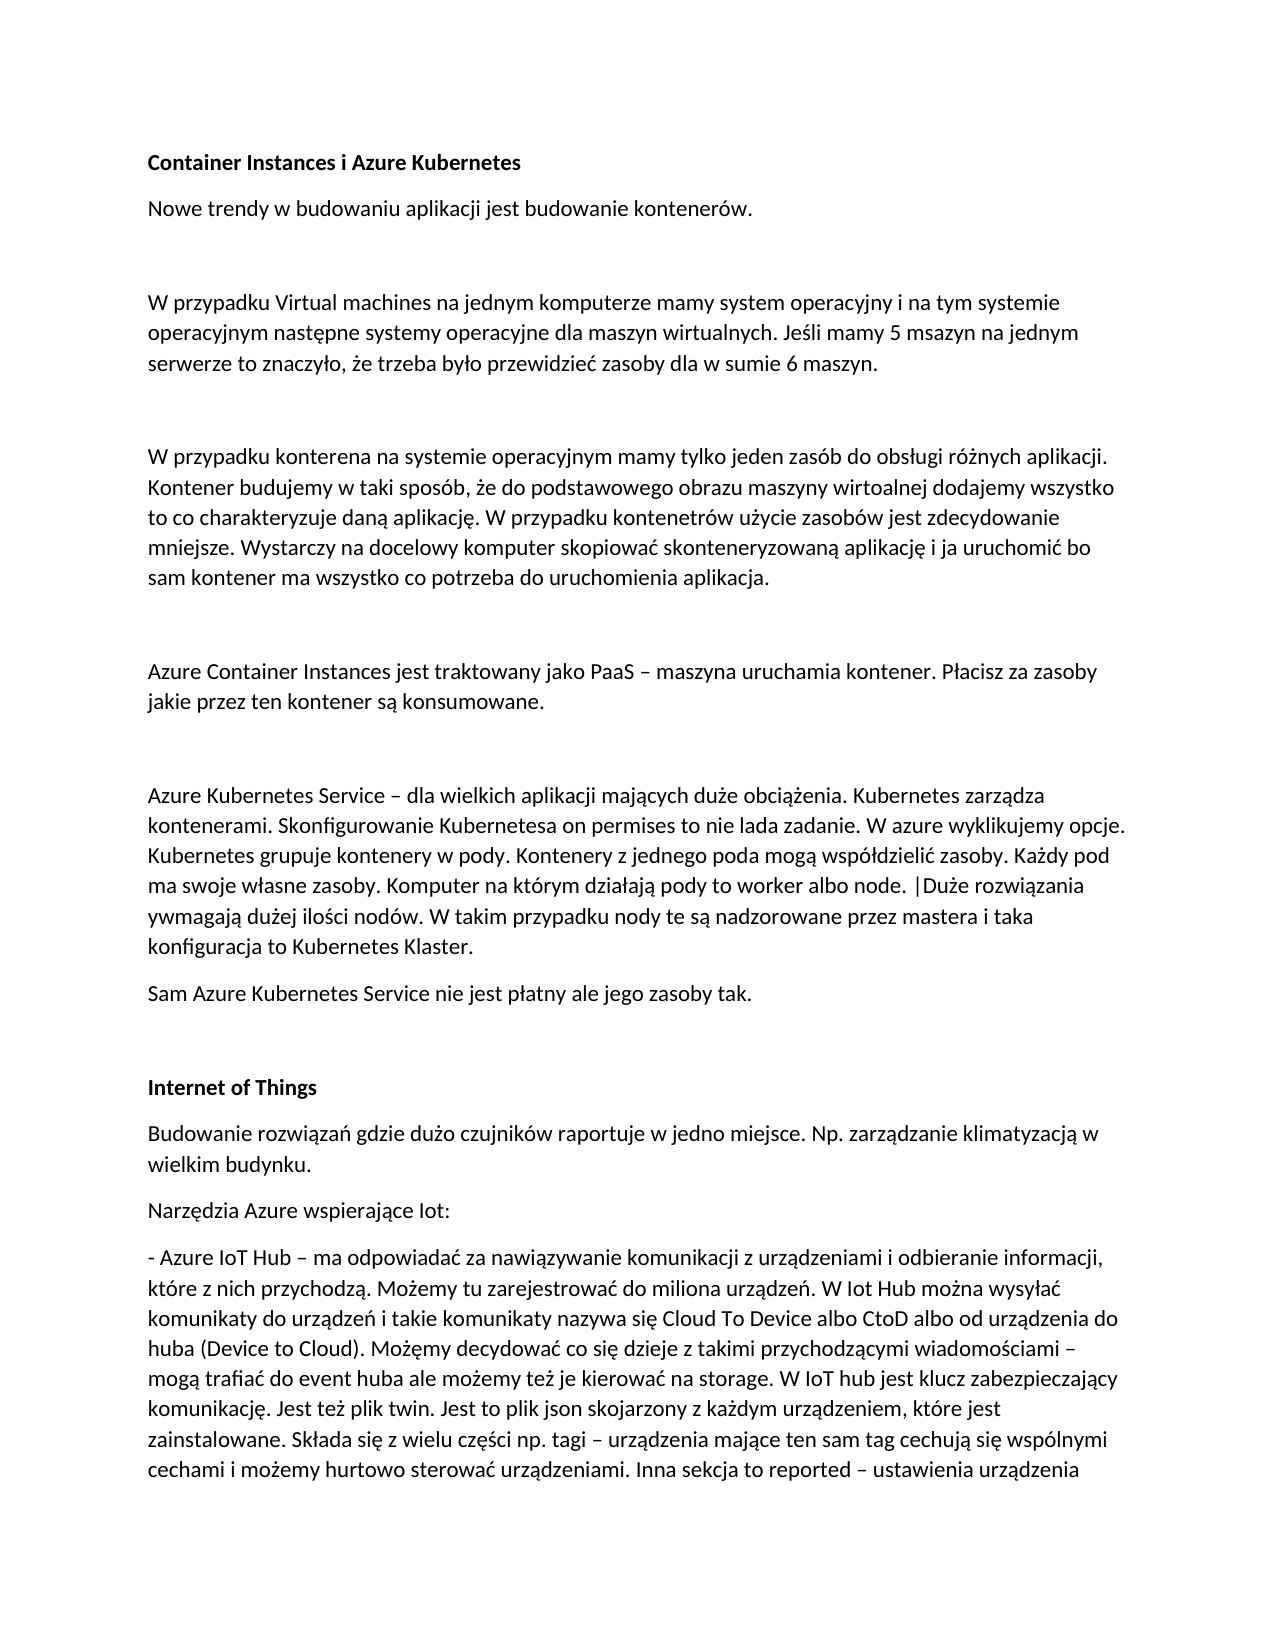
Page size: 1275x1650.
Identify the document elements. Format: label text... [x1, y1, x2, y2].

text Container Instances i Azure Kubernetes [148, 148, 1127, 176]
text Azure Container Instances jest traktowany jako PaaS – maszyna uruchamia kontener. Płacisz za zasoby jakie przez ten kontener są konsumowane. [148, 657, 1127, 715]
text W przypadku Virtual machines na jednym komputerze mamy system operacyjny i na tym systemie operacyjnym następne systemy operacyjne dla maszyn wirtualnych. Jeśli mamy 5 msazyn na jednym serwerze to znaczyło, że trzeba było przewidzieć zasoby dla w sumie 6 maszyn. [148, 288, 1127, 377]
text Azure Kubernetes Service – dla wielkich aplikacji mających duże obciążenia. Kubernetes zarządza kontenerami. Skonfigurowanie Kubernetesa on permises to nie lada zadanie. W azure wyklikujemy opcje. Kubernetes grupuje kontenery w pody. Kontenery z jednego poda mogą współdzielić zasoby. Każdy pod ma swoje własne zasoby. Komputer na którym działają pody to worker albo node. |Duże rozwiązania ywmagają dużej ilości nodów. W takim przypadku nody te są nadzorowane przez mastera i taka konfiguracja to Kubernetes Klaster. [148, 781, 1127, 960]
text Internet of Things [148, 1073, 1127, 1101]
text Nowe trendy w budowaniu aplikacji jest budowanie kontenerów. [148, 194, 1127, 222]
text Narzędzia Azure wspierające Iot: [148, 1197, 1127, 1224]
text Sam Azure Kubernetes Service nie jest płatny ale jego zasoby tak. [148, 979, 1127, 1007]
text W przypadku konterena na systemie operacyjnym mamy tylko jeden zasób do obsługi różnych aplikacji. Kontener budujemy w taki sposób, że do podstawowego obrazu maszyny wirtoalnej dodajemy wszystko to co charakteryzuje daną aplikację. W przypadku kontenetrów użycie zasobów jest zdecydowanie mniejsze. Wystarczy na docelowy komputer skopiować skonteneryzowaną aplikację i ja uruchomić bo sam kontener ma wszystko co potrzeba do uruchomienia aplikacja. [148, 442, 1127, 591]
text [148, 1243, 1127, 1483]
text Budowanie rozwiązań gdzie dużo czujników raportuje w jedno miejsce. Np. zarządzanie klimatyzacją w wielkim budynku. [148, 1119, 1127, 1178]
